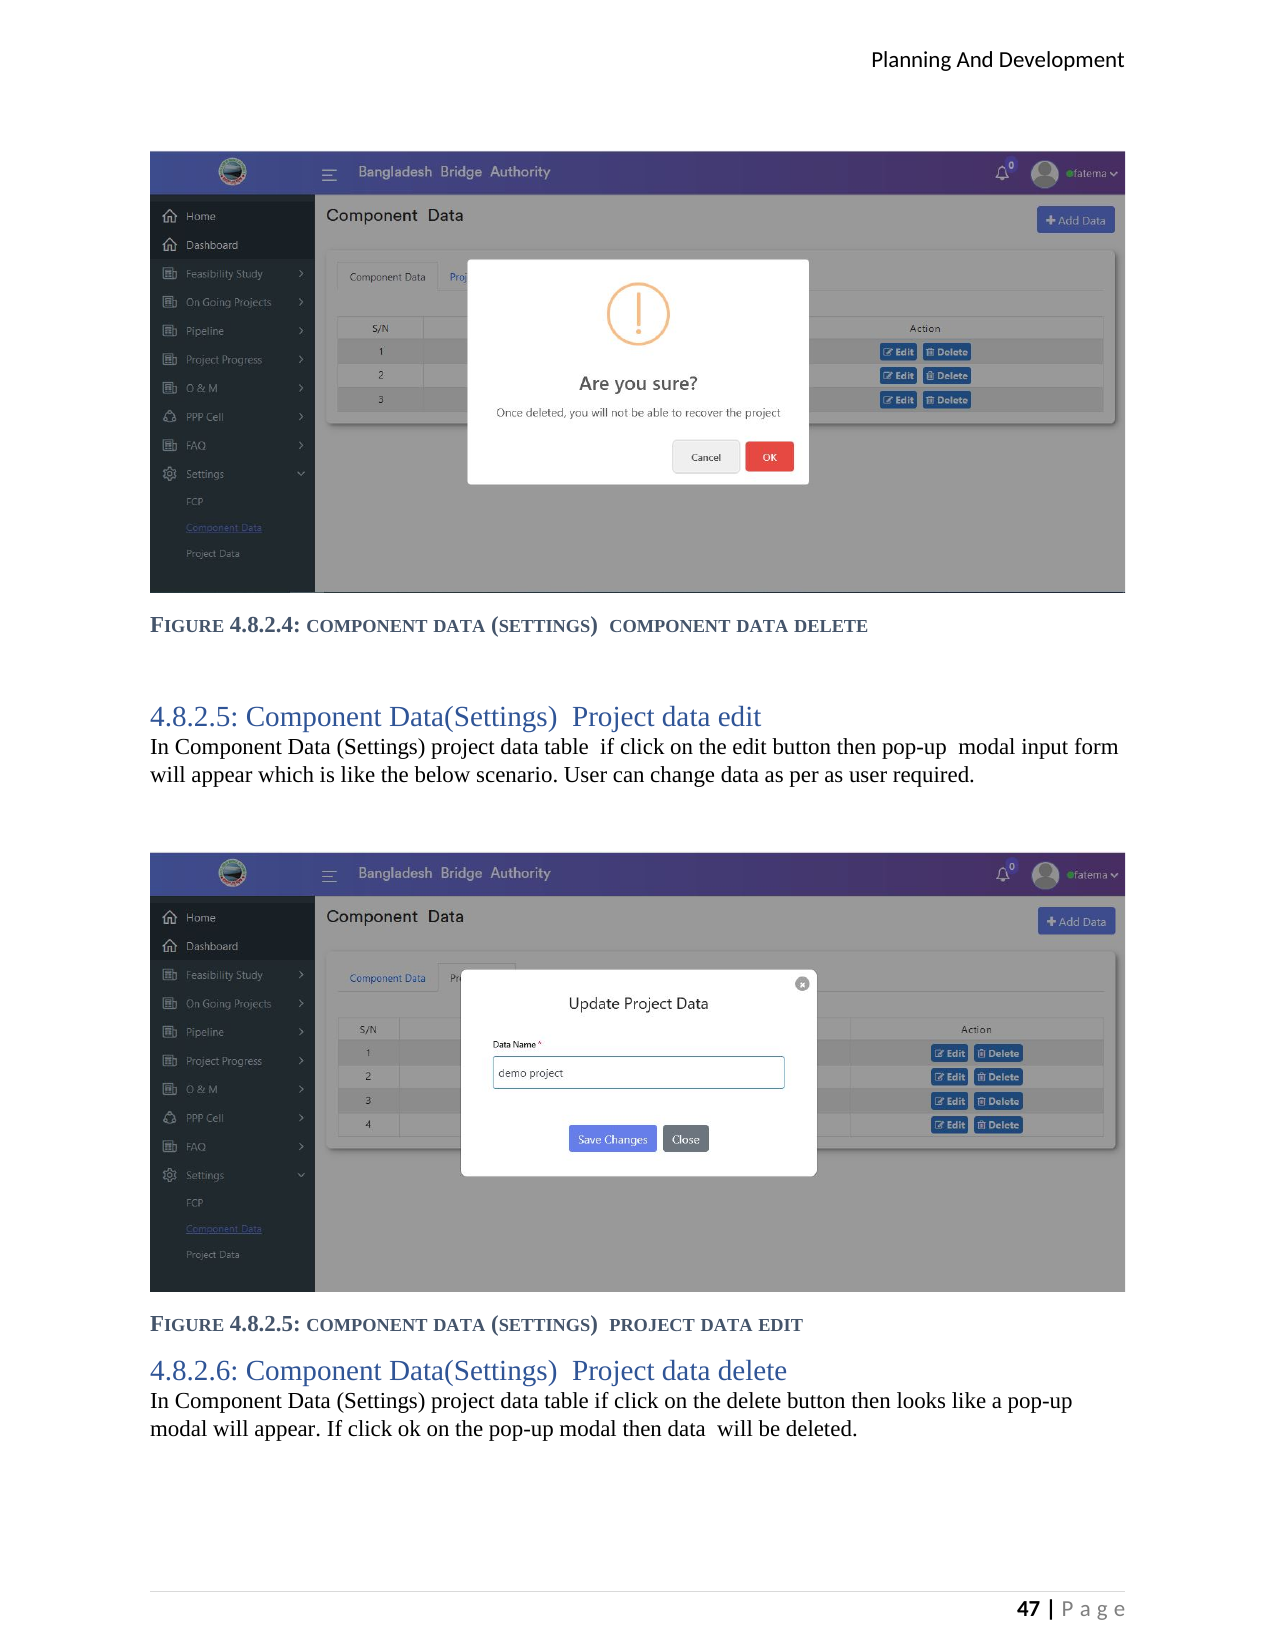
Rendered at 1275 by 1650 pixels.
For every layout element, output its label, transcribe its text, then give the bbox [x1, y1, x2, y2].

subtitle 4.8.2.5: Component Data(Settings) Project data edit [150, 699, 1125, 733]
text In Component Data (Settings) project data table if click on the edit button then pop-up modal input form will appear which is like the below scenario. User can change data as per as user required. [150, 733, 1125, 788]
text In Component Data (Settings) project data table if click on the delete button then looks like a pop-up modal will appear. If click ok on the pop-up modal then data will be deleted. [150, 1387, 1125, 1442]
subtitle 4.8.2.6: Component Data(Settings) Project data delete [150, 1353, 1125, 1387]
text Figure 4.8.2.4: component data (settings) component data delete [150, 611, 1125, 638]
picture [150, 150, 1125, 593]
text Figure 4.8.2.5: component data (settings) project data edit [150, 1311, 1125, 1337]
picture [150, 851, 1125, 1292]
